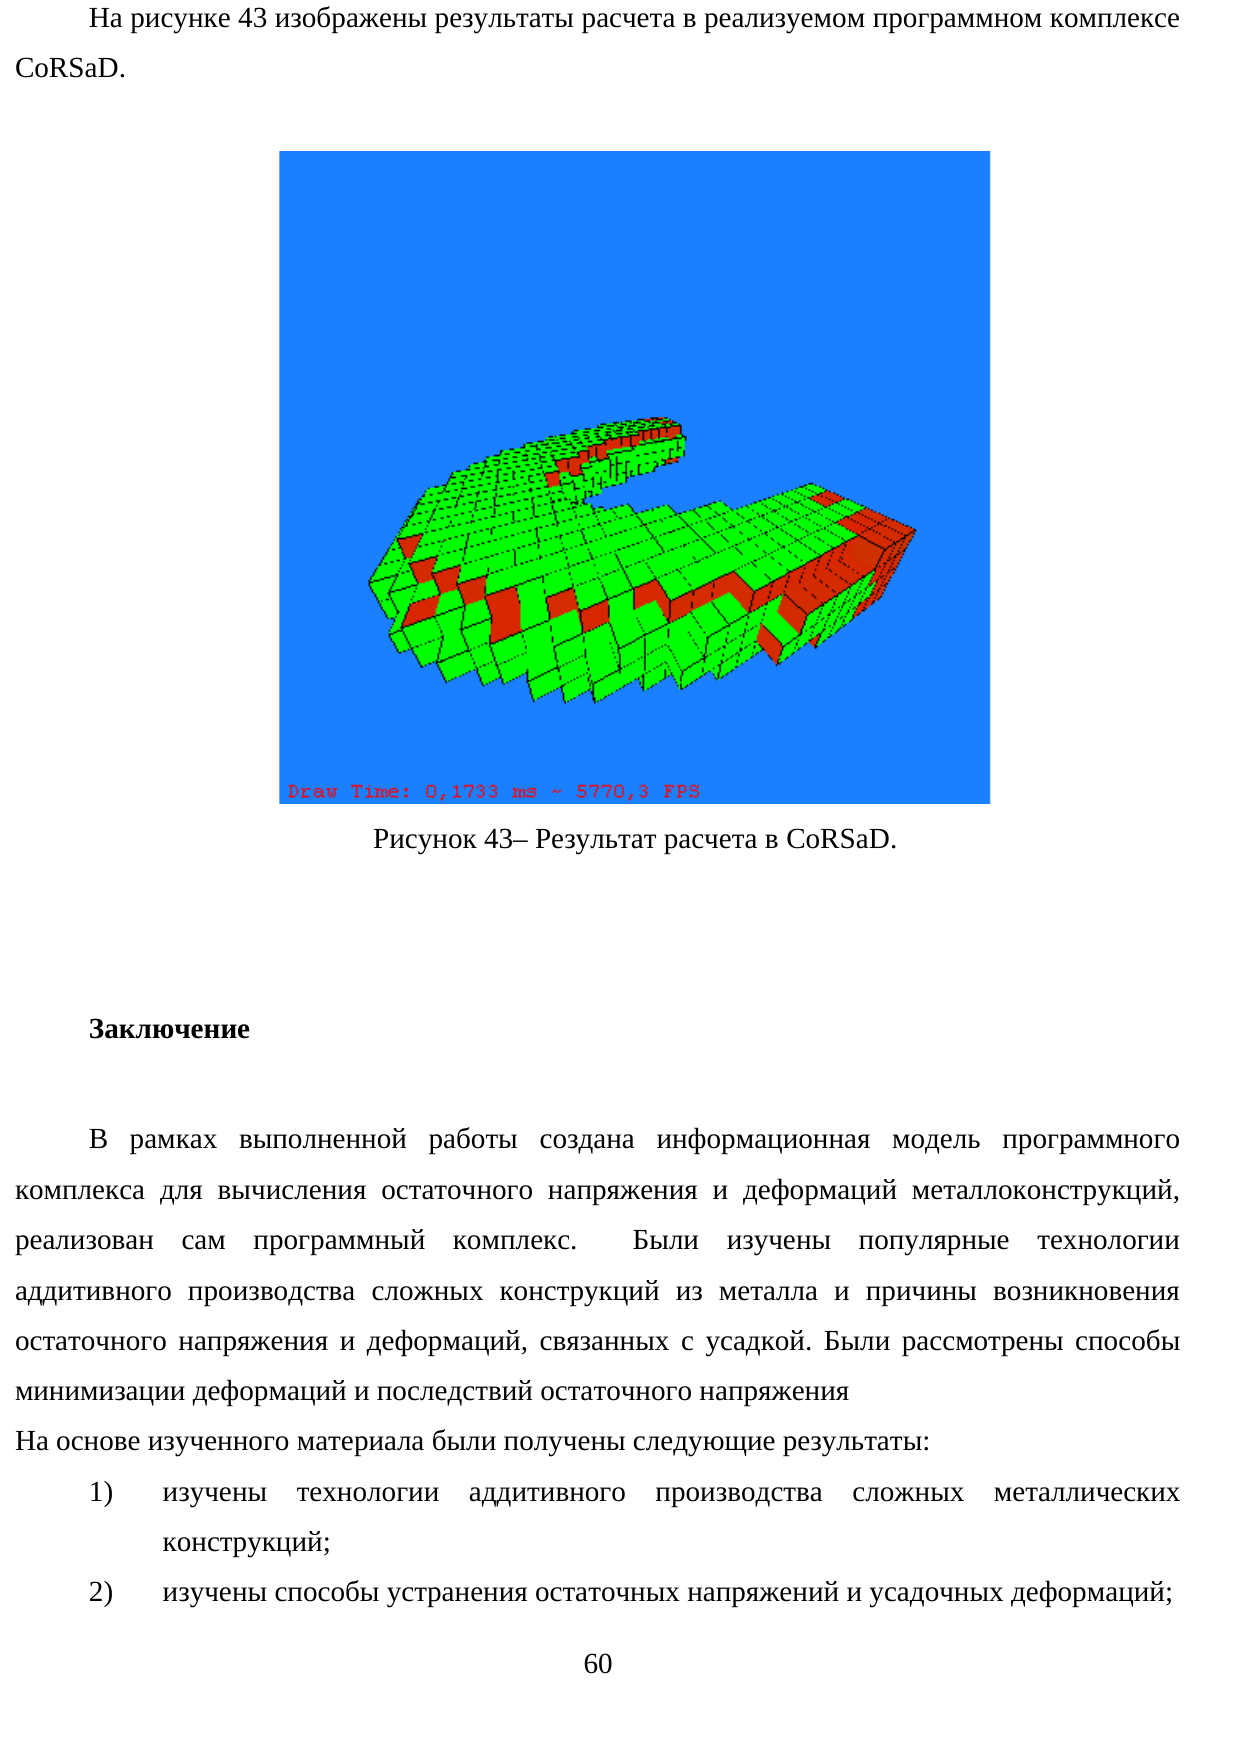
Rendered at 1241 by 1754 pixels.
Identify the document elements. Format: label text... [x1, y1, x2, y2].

text На основе изученного материала были получены следующие результаты: [15, 1423, 1181, 1457]
text В рамках выполненной работы создана информационная модель программного комплекса для вычисления остаточного напряжения и деформаций металлоконструкций, реализован сам программный комплекс. Были изучены популярные технологии аддитивного производства сложных конструкций из металла и причины возникновения остаточного напряжения и деформаций, связанных с усадкой. Были рассмотрены способы минимизации деформаций и последствий остаточного напряжения [15, 1122, 1181, 1407]
list изучены технологии аддитивного производства сложных металлических конструкций; [89, 1474, 1181, 1558]
picture [278, 151, 992, 804]
text На рисунке 43 изображены результаты расчета в реализуемом программном комплексе CoRSaD. [15, 0, 1181, 84]
text Рисунок 43– Результат расчета в CoRSaD. [15, 821, 1181, 854]
list изучены способы устранения остаточных напряжений и усадочных деформаций; [89, 1574, 1181, 1608]
subtitle Заключение [89, 1011, 1181, 1044]
